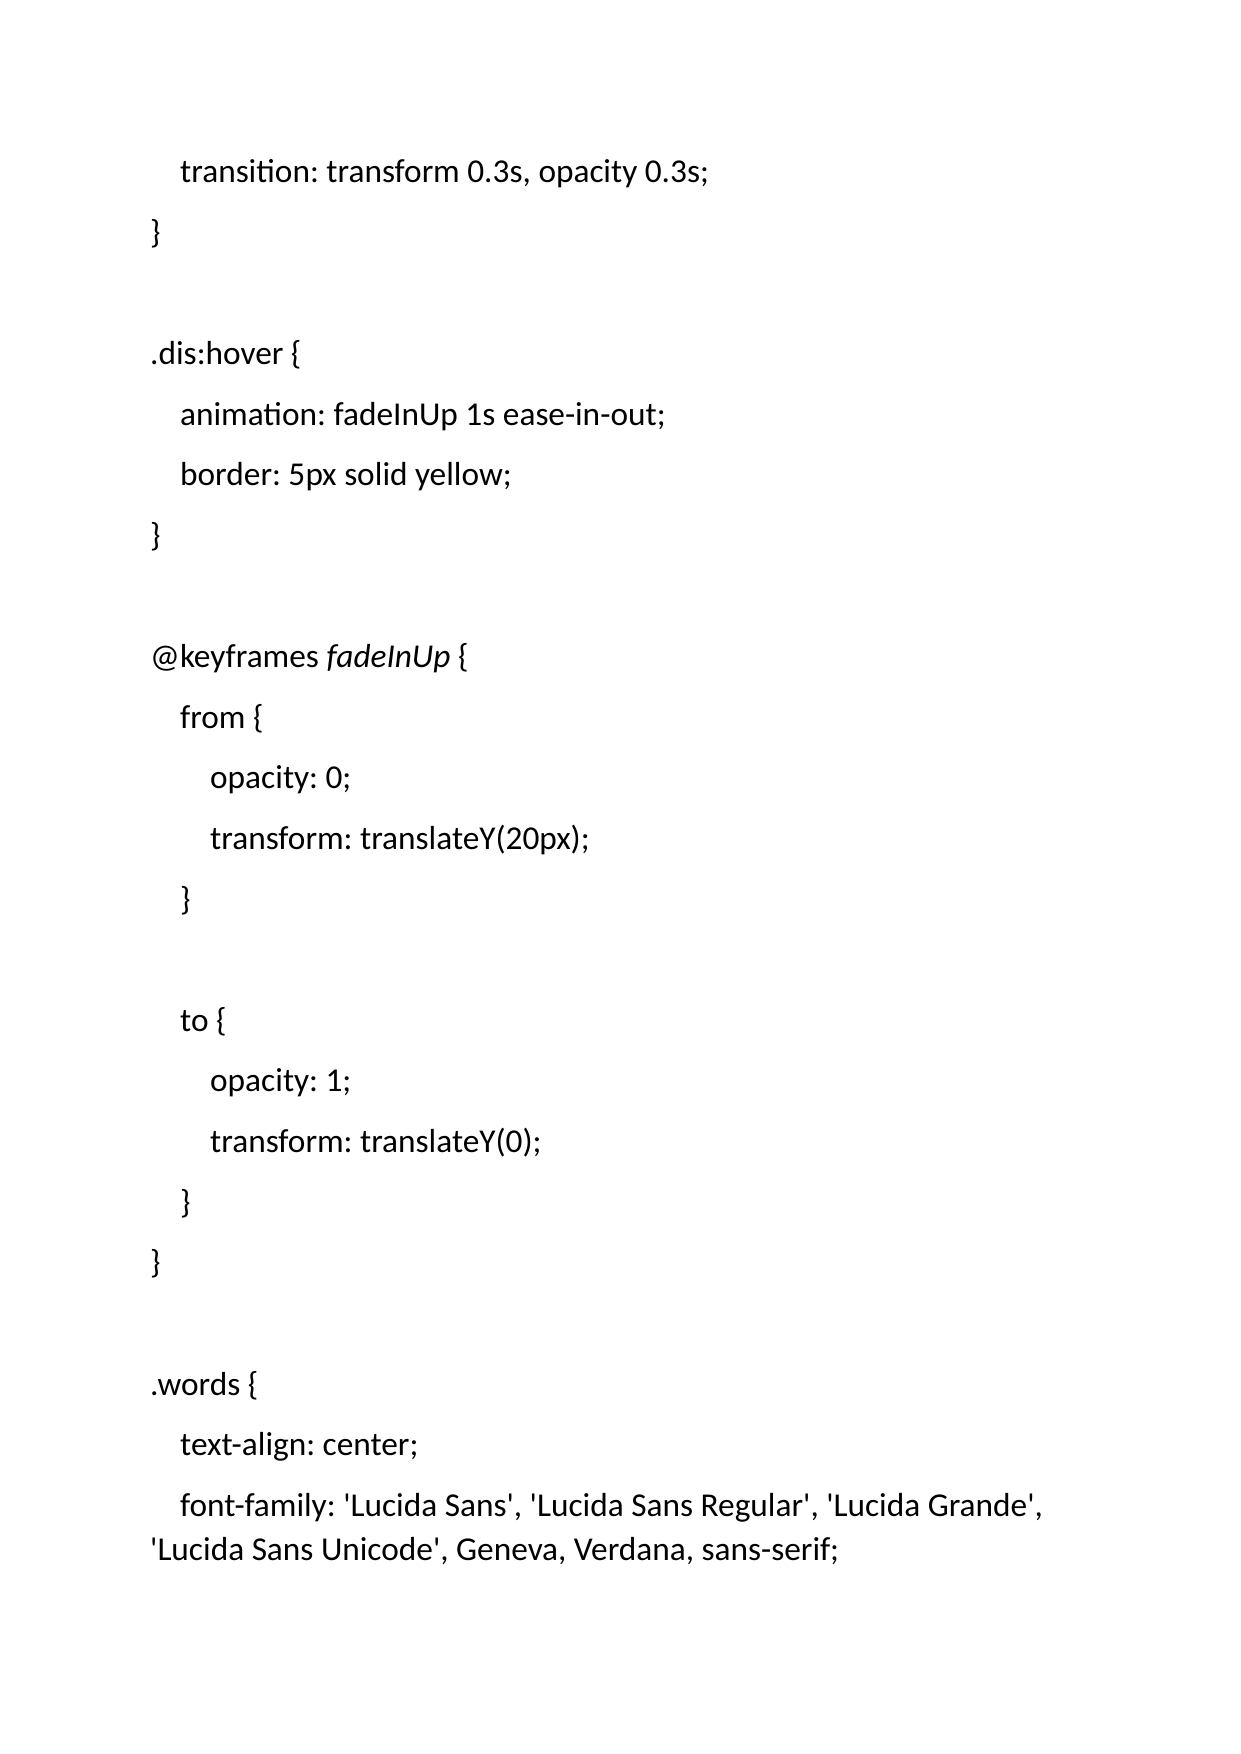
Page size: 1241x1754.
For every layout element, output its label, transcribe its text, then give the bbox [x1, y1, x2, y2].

text .dis:hover { [150, 332, 1090, 373]
text } [150, 877, 1090, 918]
text transform: translateY(20px); [150, 817, 1090, 858]
text from { [150, 696, 1090, 736]
text transform: translateY(0); [150, 1120, 1090, 1161]
text font-family: 'Lucida Sans', 'Lucida Sans Regular', 'Lucida Grande', 'Lucida Sans Unicode', Geneva, Verdana, sans-serif; [150, 1484, 1090, 1568]
text transition: transform 0.3s, opacity 0.3s; [150, 150, 1090, 191]
text } [150, 514, 1090, 554]
text to { [150, 999, 1090, 1039]
text } [150, 1241, 1090, 1282]
text opacity: 1; [150, 1059, 1090, 1100]
text @keyframes fadeInUp { [150, 635, 1090, 676]
text } [150, 1181, 1090, 1221]
text text-align: center; [150, 1423, 1090, 1464]
text opacity: 0; [150, 756, 1090, 797]
text .words { [150, 1362, 1090, 1403]
text } [150, 211, 1090, 251]
text animation: fadeInUp 1s ease-in-out; [150, 392, 1090, 433]
text border: 5px solid yellow; [150, 453, 1090, 494]
